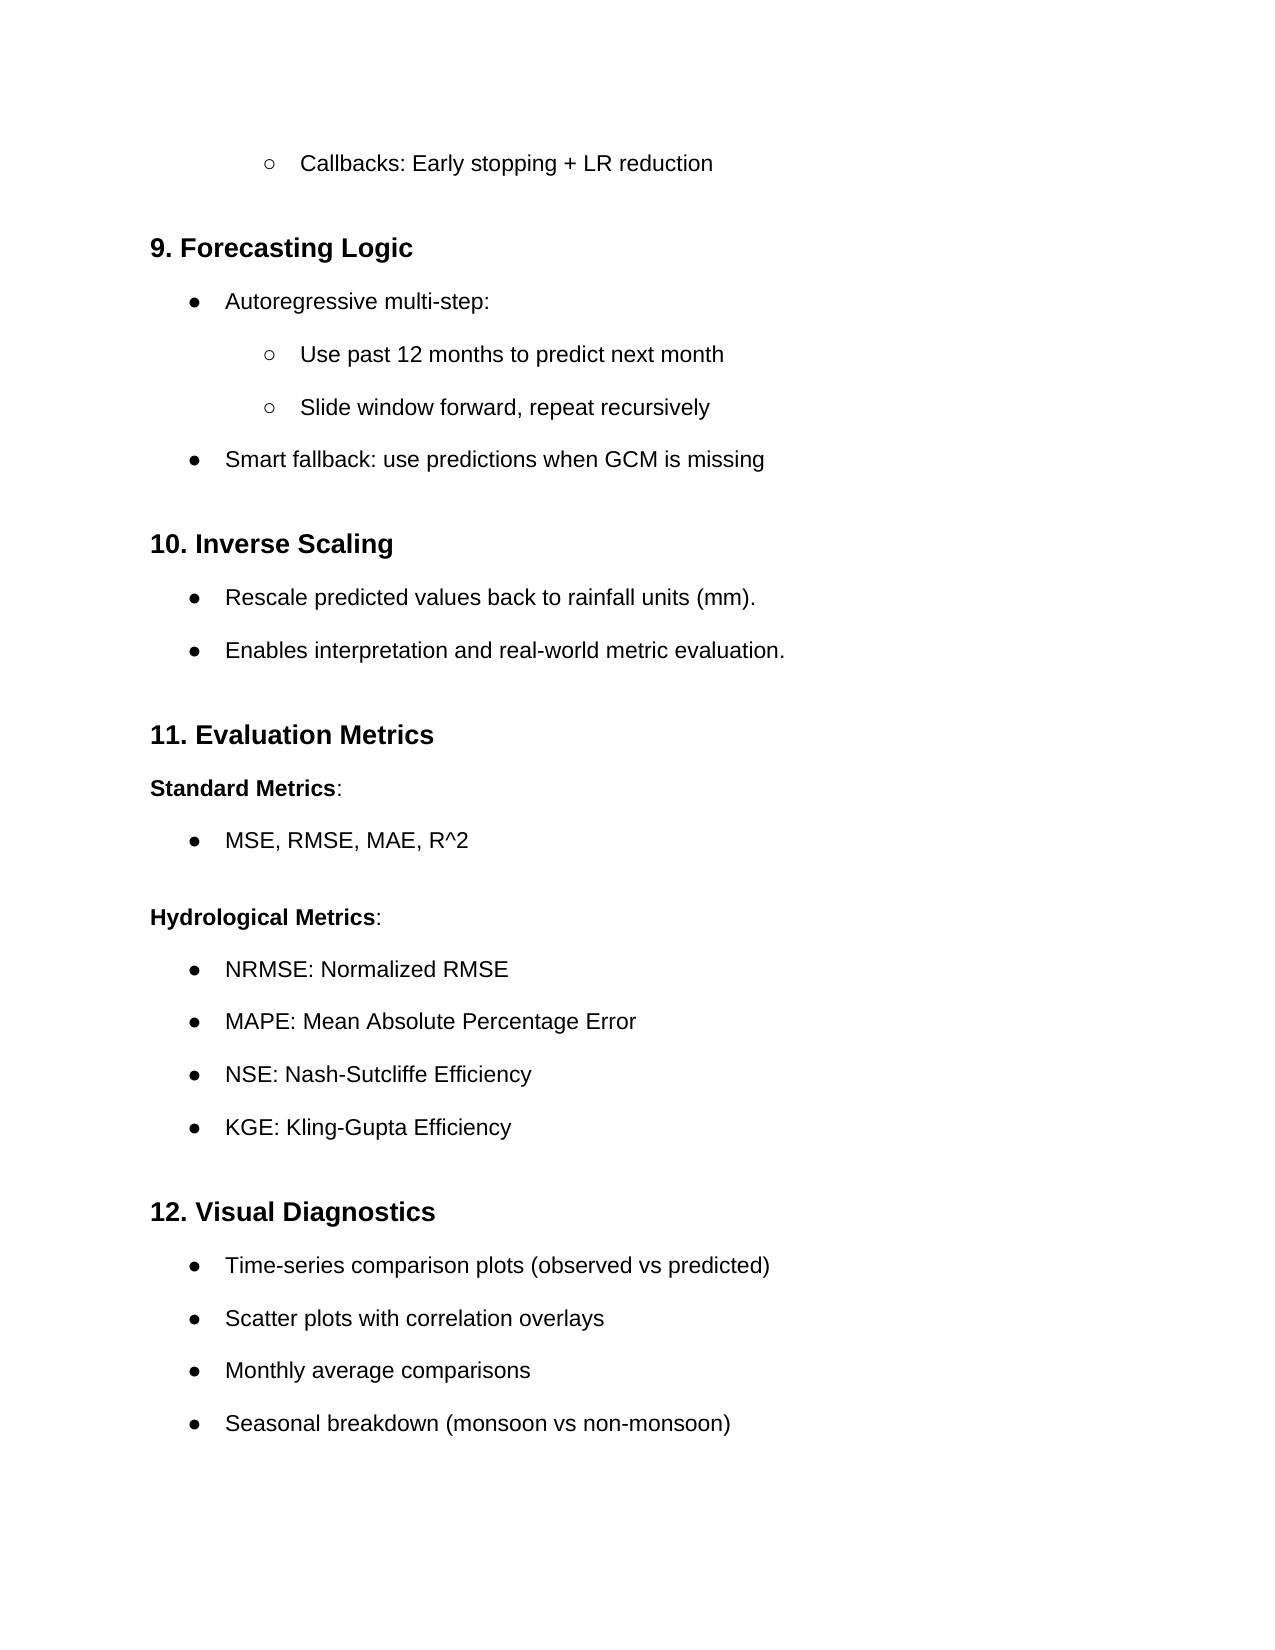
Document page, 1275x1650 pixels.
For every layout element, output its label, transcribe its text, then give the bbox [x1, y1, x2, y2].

list MAPE: Mean Absolute Percentage Error [187, 1008, 1125, 1061]
list Autoregressive multi-step: [187, 288, 1125, 341]
list Time-series comparison plots (observed vs predicted) [187, 1252, 1125, 1304]
text Hydrological Metrics: [150, 904, 1125, 931]
list MSE, RMSE, MAE, R^2 [187, 827, 1125, 879]
list Smart fallback: use predictions when GCM is missing [187, 446, 1125, 499]
list Use past 12 months to predict next month [262, 341, 1125, 393]
subtitle 10. Inverse Scaling [150, 528, 1125, 559]
text Standard Metrics: [150, 775, 1125, 802]
list NRMSE: Normalized RMSE [187, 956, 1125, 1008]
list Monthly average comparisons [187, 1357, 1125, 1410]
list KGE: Kling-Gupta Efficiency [187, 1114, 1125, 1166]
subtitle 9. Forecasting Logic [150, 232, 1125, 263]
list Slide window forward, repeat recursively [262, 393, 1125, 446]
list Seasonal breakdown (monsoon vs non-monsoon) [187, 1410, 1125, 1463]
list Callbacks: Early stopping + LR reduction [262, 150, 1125, 203]
list Rescale predicted values back to rainfall units (mm). [187, 584, 1125, 637]
subtitle 11. Evaluation Metrics [150, 719, 1125, 750]
subtitle 12. Visual Diagnostics [150, 1196, 1125, 1227]
list NSE: Nash-Sutcliffe Efficiency [187, 1061, 1125, 1114]
list Enables interpretation and real-world metric evaluation. [187, 637, 1125, 690]
list Scatter plots with correlation overlays [187, 1304, 1125, 1357]
